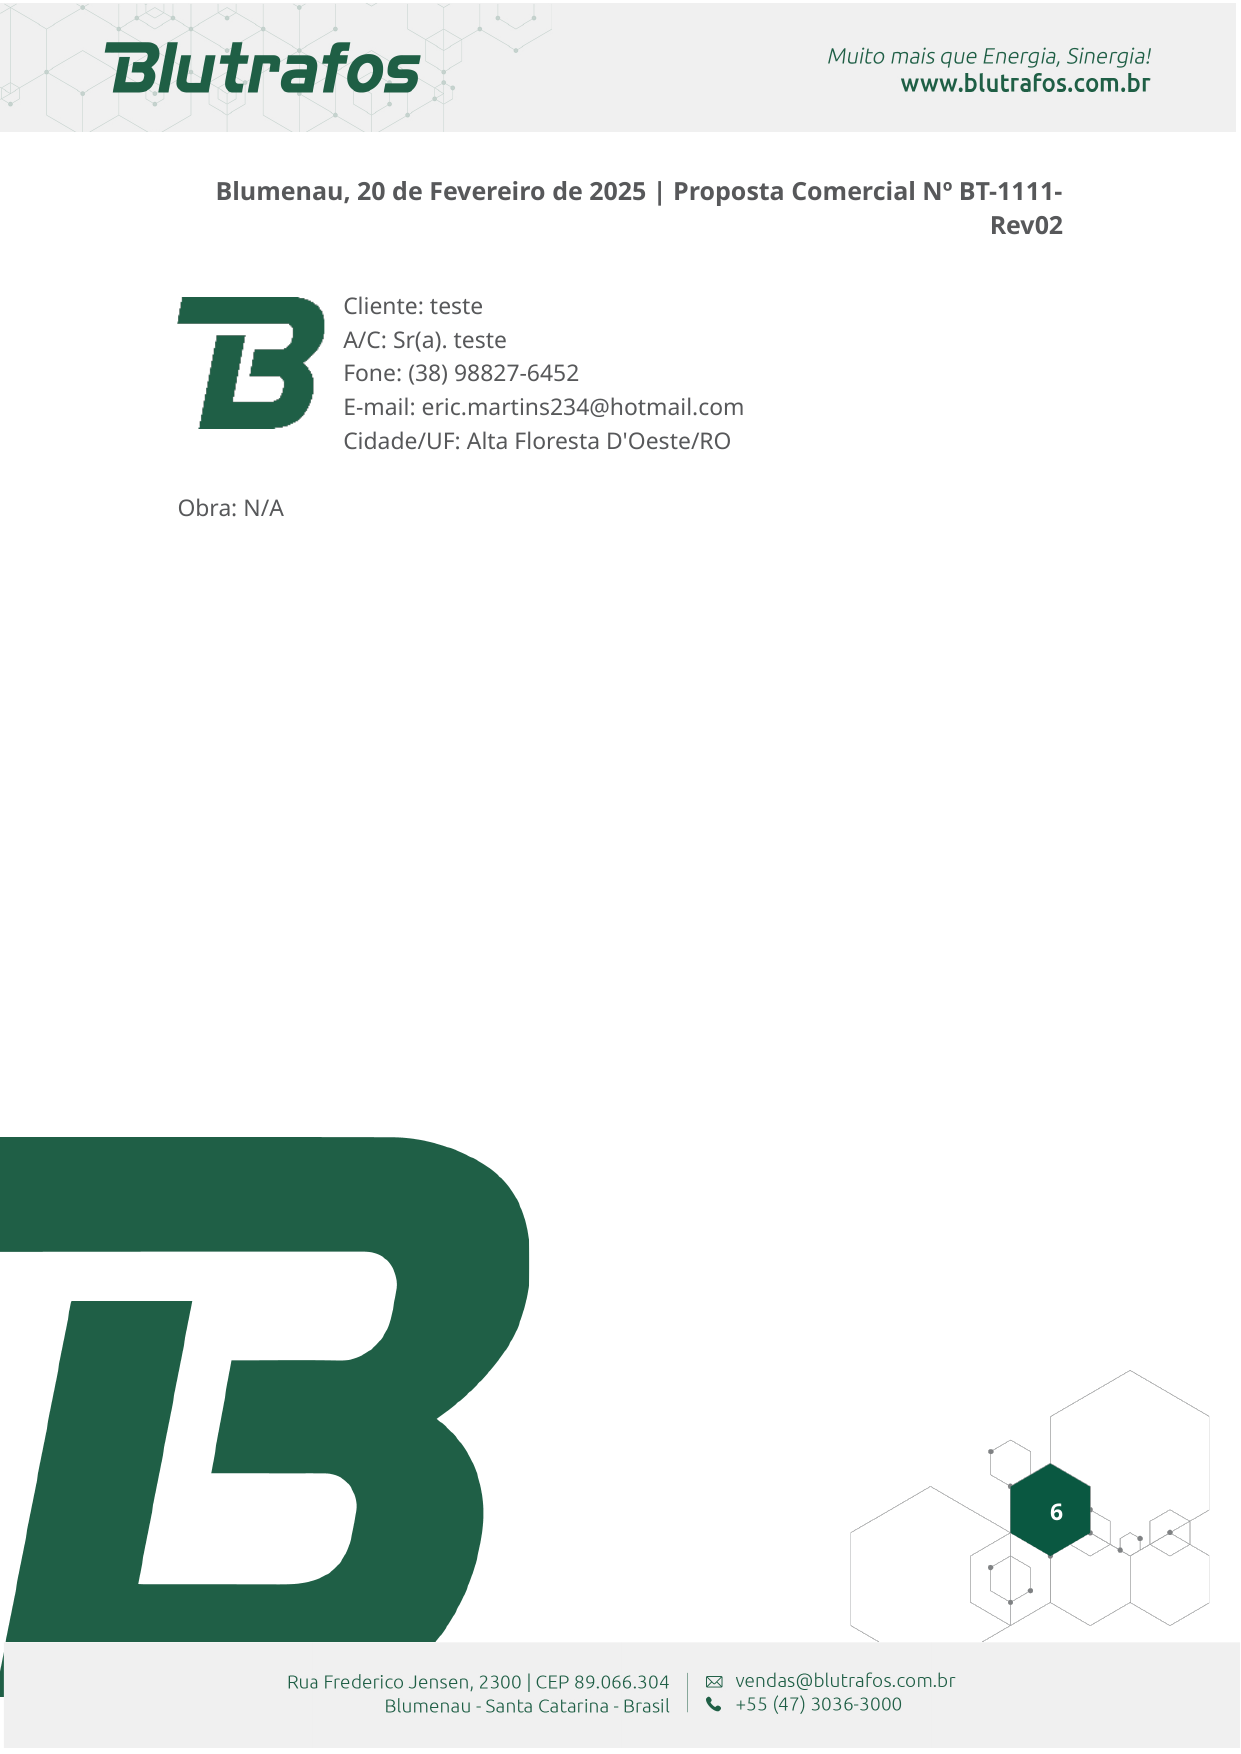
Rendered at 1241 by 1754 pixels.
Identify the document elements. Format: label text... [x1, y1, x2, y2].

text Cliente: teste A/C: Sr(a). teste Fone: (38) 98827-6452 E-mail: eric.martins234@hotmail.com Cidade/UF: Alta Floresta D'Oeste/RO Obra: N/A [177, 290, 1063, 591]
picture [0, 3, 1236, 132]
picture [177, 297, 325, 429]
picture [0, 1137, 1241, 1748]
